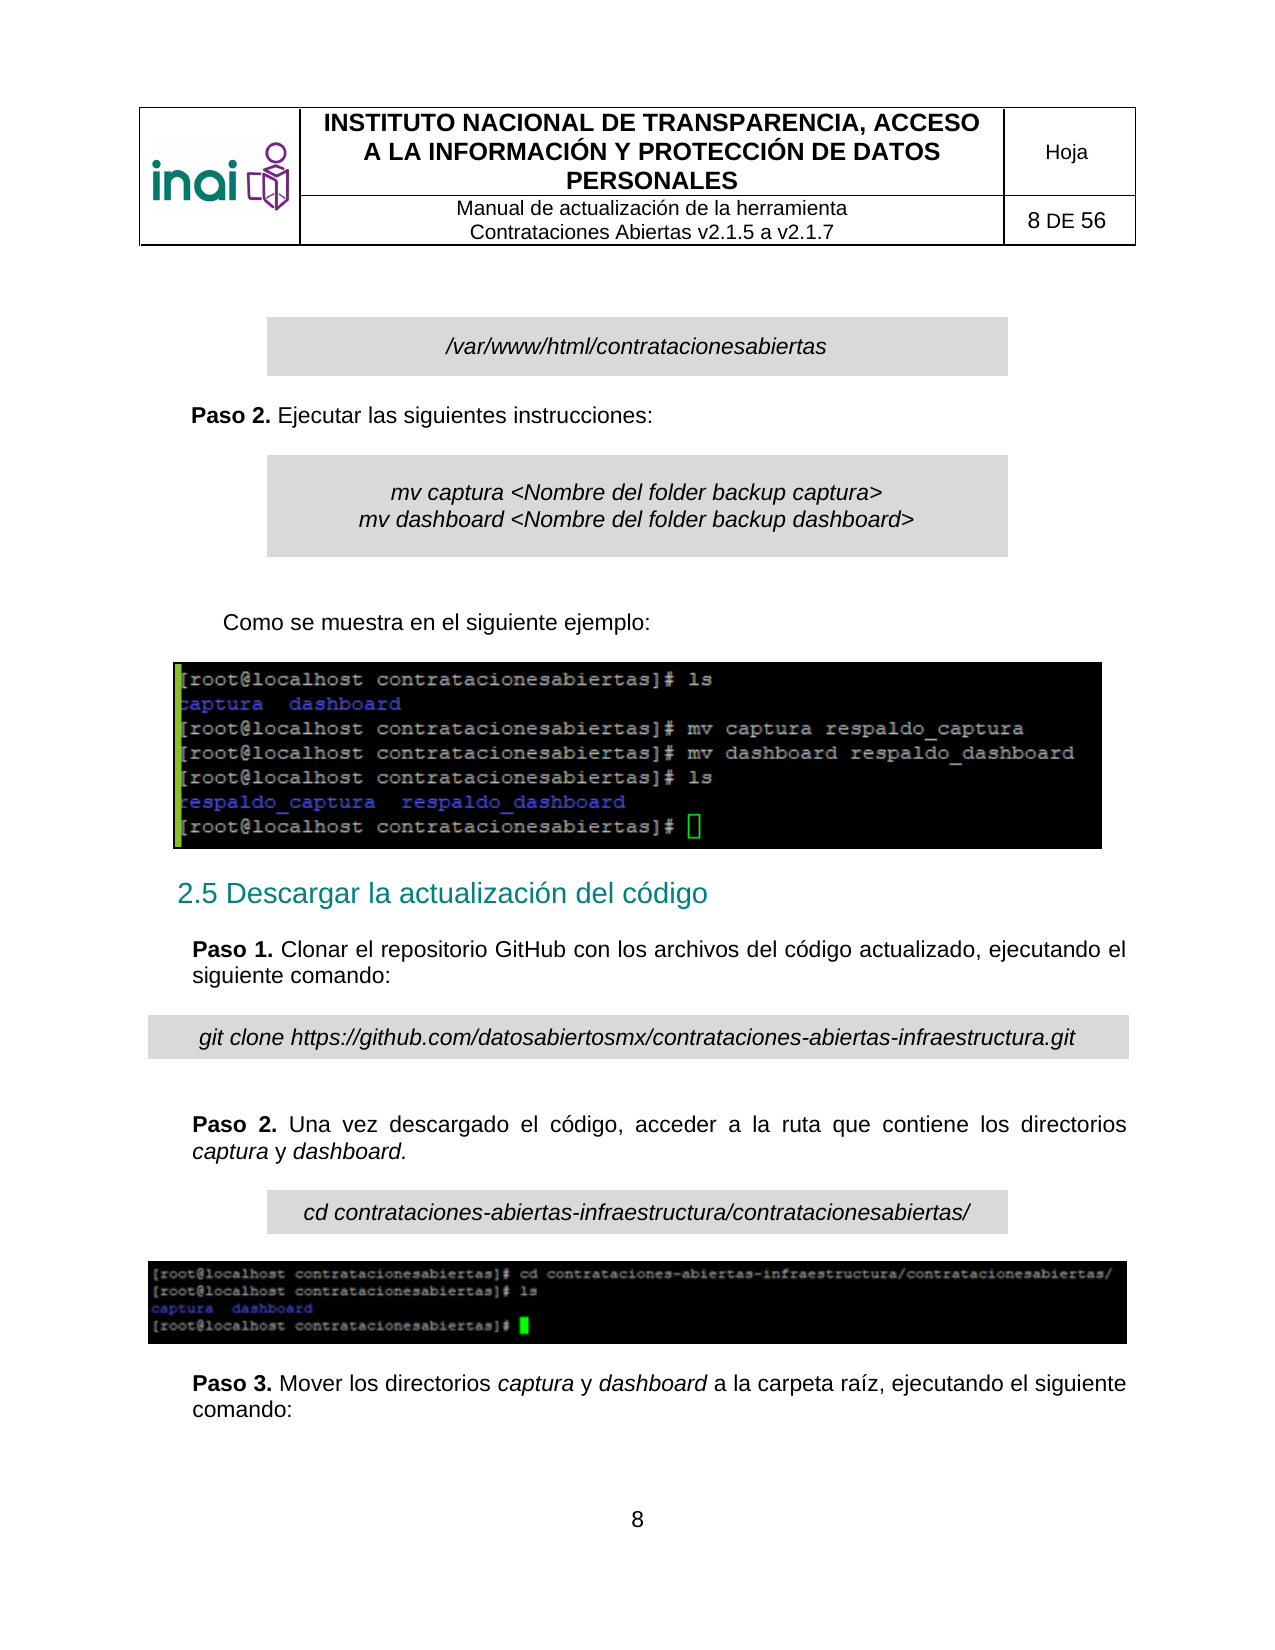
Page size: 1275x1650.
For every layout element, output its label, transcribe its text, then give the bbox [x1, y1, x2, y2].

table_header /var/www/html/contratacionesabiertas [267, 317, 1008, 376]
table_header mv captura <Nombre del folder backup captura> mv dashboard <Nombre del folder backup dashboard> [267, 455, 1008, 557]
subtitle 2.5 Descargar la actualización del código [177, 876, 1127, 909]
text Paso 3. Mover los directorios captura y dashboard a la carpeta raíz, ejecutando el siguiente comando: [192, 1370, 1127, 1423]
picture [150, 141, 294, 212]
table_header cd contrataciones-abiertas-infraestructura/contratacionesabiertas/ [267, 1190, 1008, 1234]
table_header git clone https://github.com/datosabiertosmx/contrataciones-abiertas-infraestructura.git [148, 1015, 1129, 1059]
text Como se muestra en el siguiente ejemplo: [148, 609, 1127, 636]
text Paso 1. Clonar el repositorio GitHub con los archivos del código actualizado, ejecutando el siguiente comando: [192, 936, 1127, 988]
picture [175, 664, 1100, 847]
text Paso 2. Una vez descargado el código, acceder a la ruta que contiene los directorios captura y dashboard. [192, 1111, 1127, 1164]
text Paso 2. Ejecutar las siguientes instrucciones: [191, 402, 1127, 428]
picture [150, 1263, 1125, 1342]
